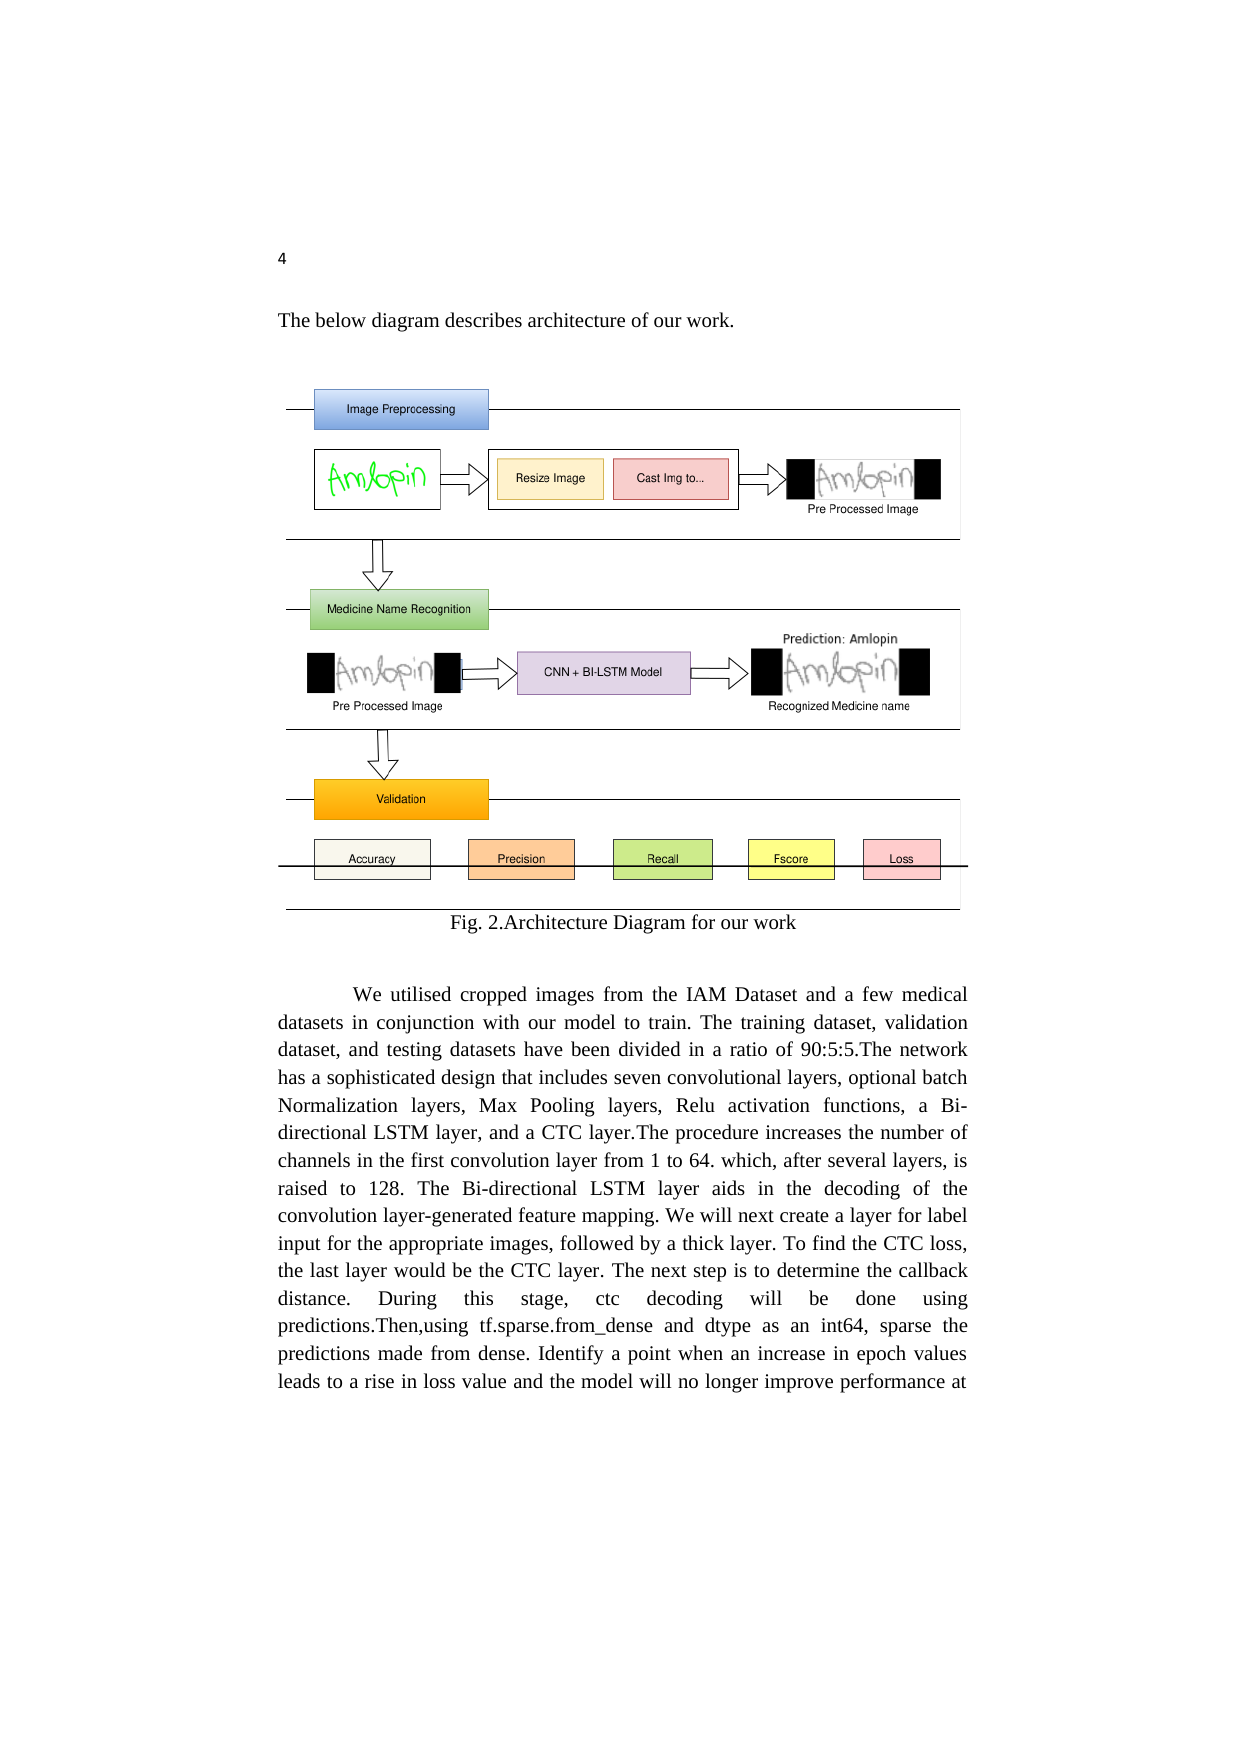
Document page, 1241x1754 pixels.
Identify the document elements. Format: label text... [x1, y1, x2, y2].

text The below diagram describes architecture of our work. [278, 307, 968, 332]
text Fig. 2.Architecture Diagram for our work [278, 910, 968, 934]
picture [286, 389, 961, 865]
picture [286, 867, 961, 910]
